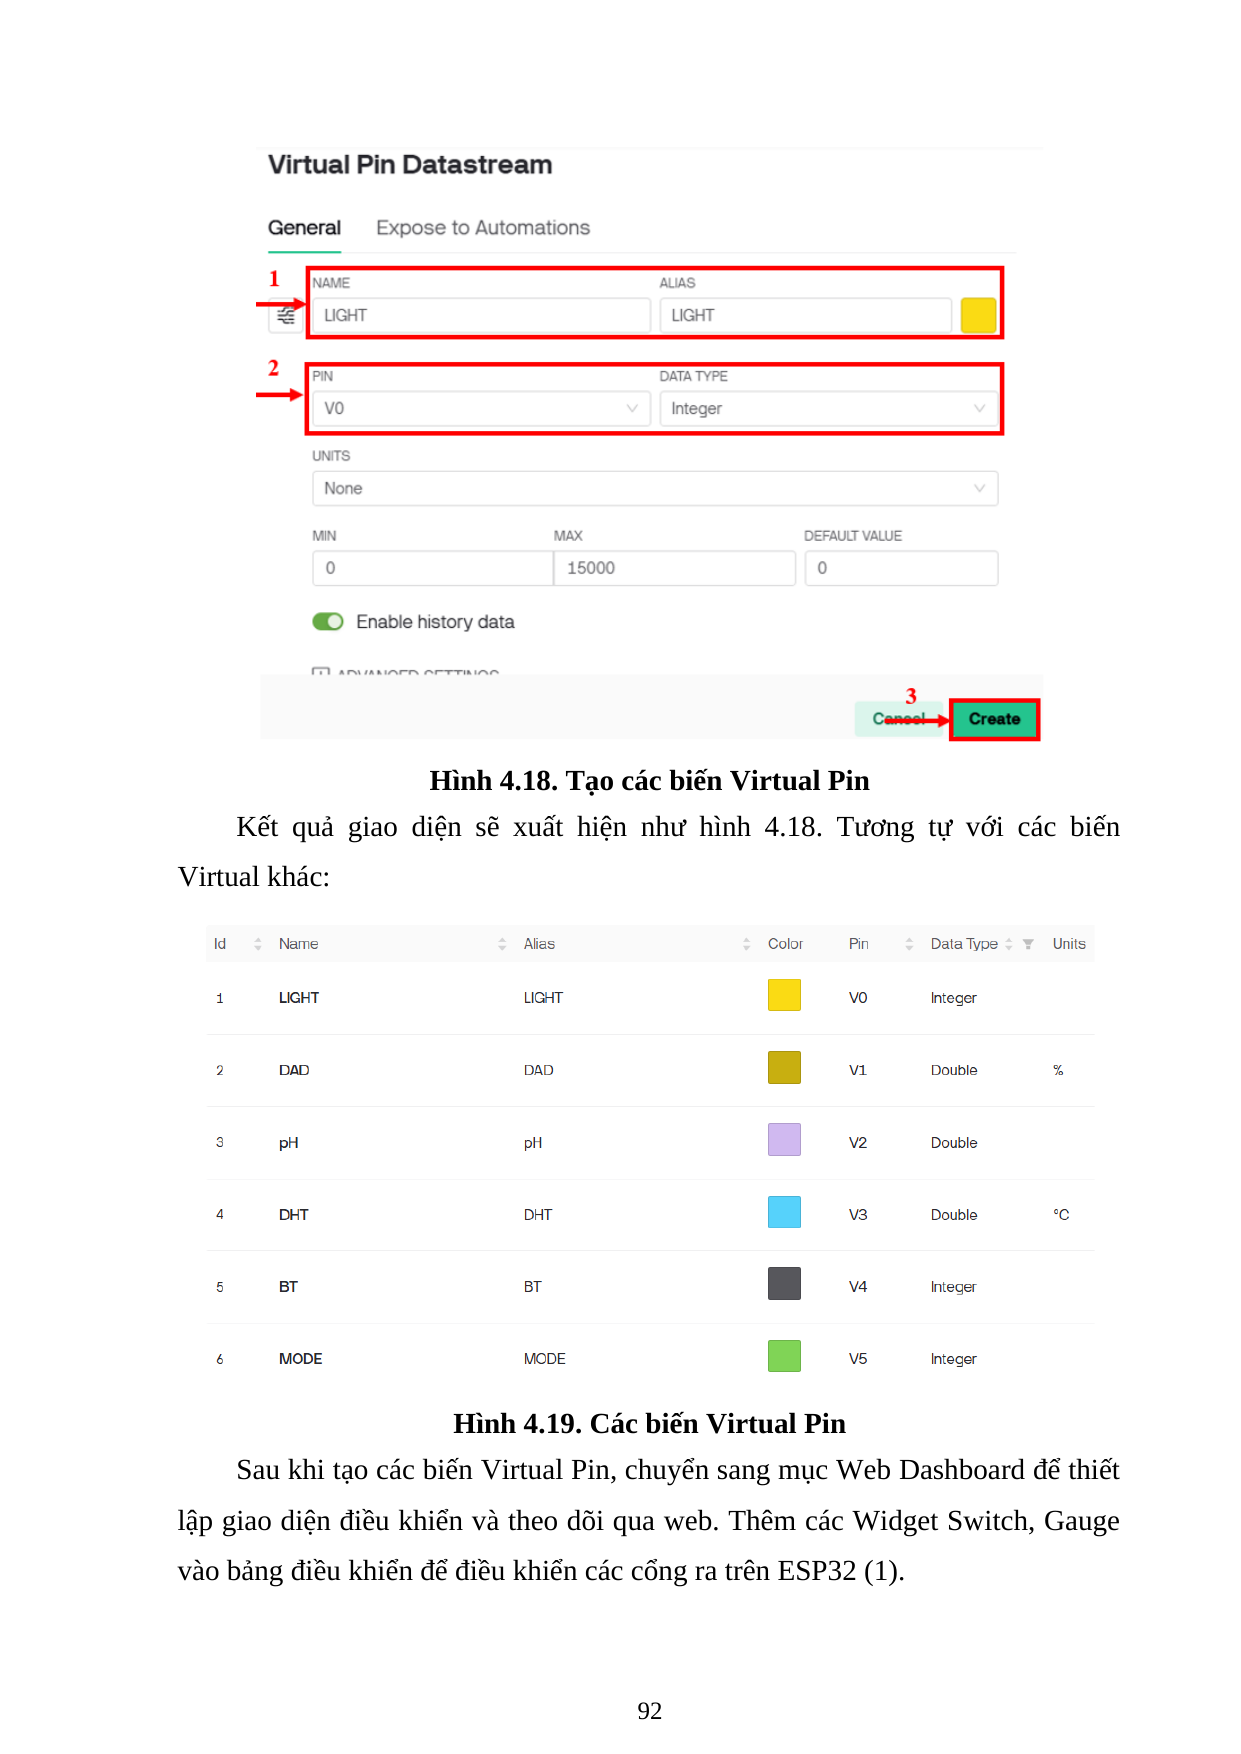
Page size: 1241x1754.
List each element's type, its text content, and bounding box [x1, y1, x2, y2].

picture [256, 147, 1044, 747]
text Hình 4.19. Các biến Virtual Pin [177, 1406, 1122, 1440]
picture [204, 922, 1095, 1390]
text Hình 4.18. Tạo các biến Virtual Pin [177, 763, 1122, 797]
text Kết quả giao diện sẽ xuất hiện như hình 4.18. Tương tự với các biến Virtual khác: [177, 809, 1122, 893]
text Sau khi tạo các biến Virtual Pin, chuyển sang mục Web Dashboard để thiết lập giao diện điều khiển và theo dõi qua web. Thêm các Widget Switch, Gauge vào bảng điều khiển để điều khiển các cổng ra trên ESP32 (1). [177, 1452, 1122, 1586]
